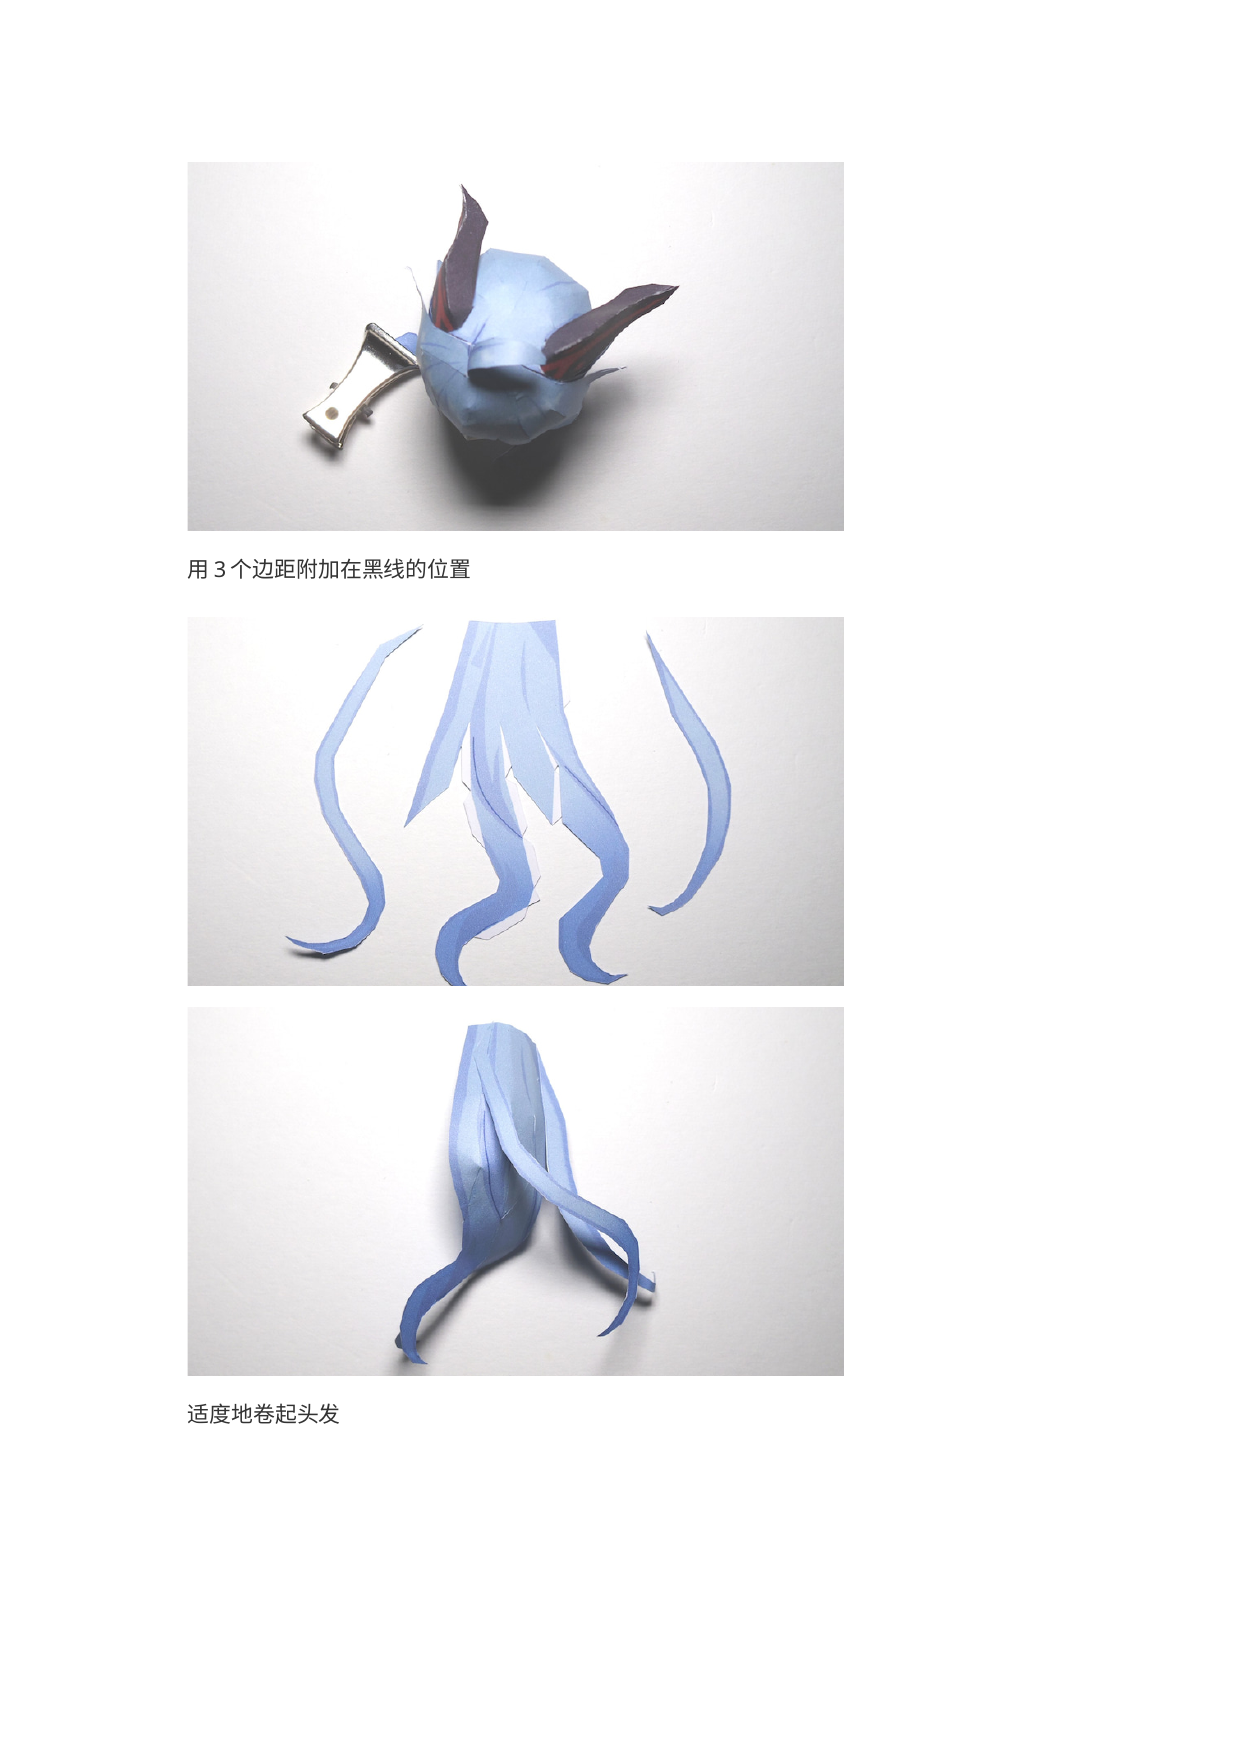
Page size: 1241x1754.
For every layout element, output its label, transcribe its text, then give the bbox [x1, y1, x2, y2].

picture [187, 162, 844, 531]
picture [187, 617, 844, 986]
picture [187, 1007, 844, 1376]
text 适度地卷起头发 [187, 1397, 1053, 1429]
text 用3个边距附加在黑线的位置 [187, 552, 1053, 584]
